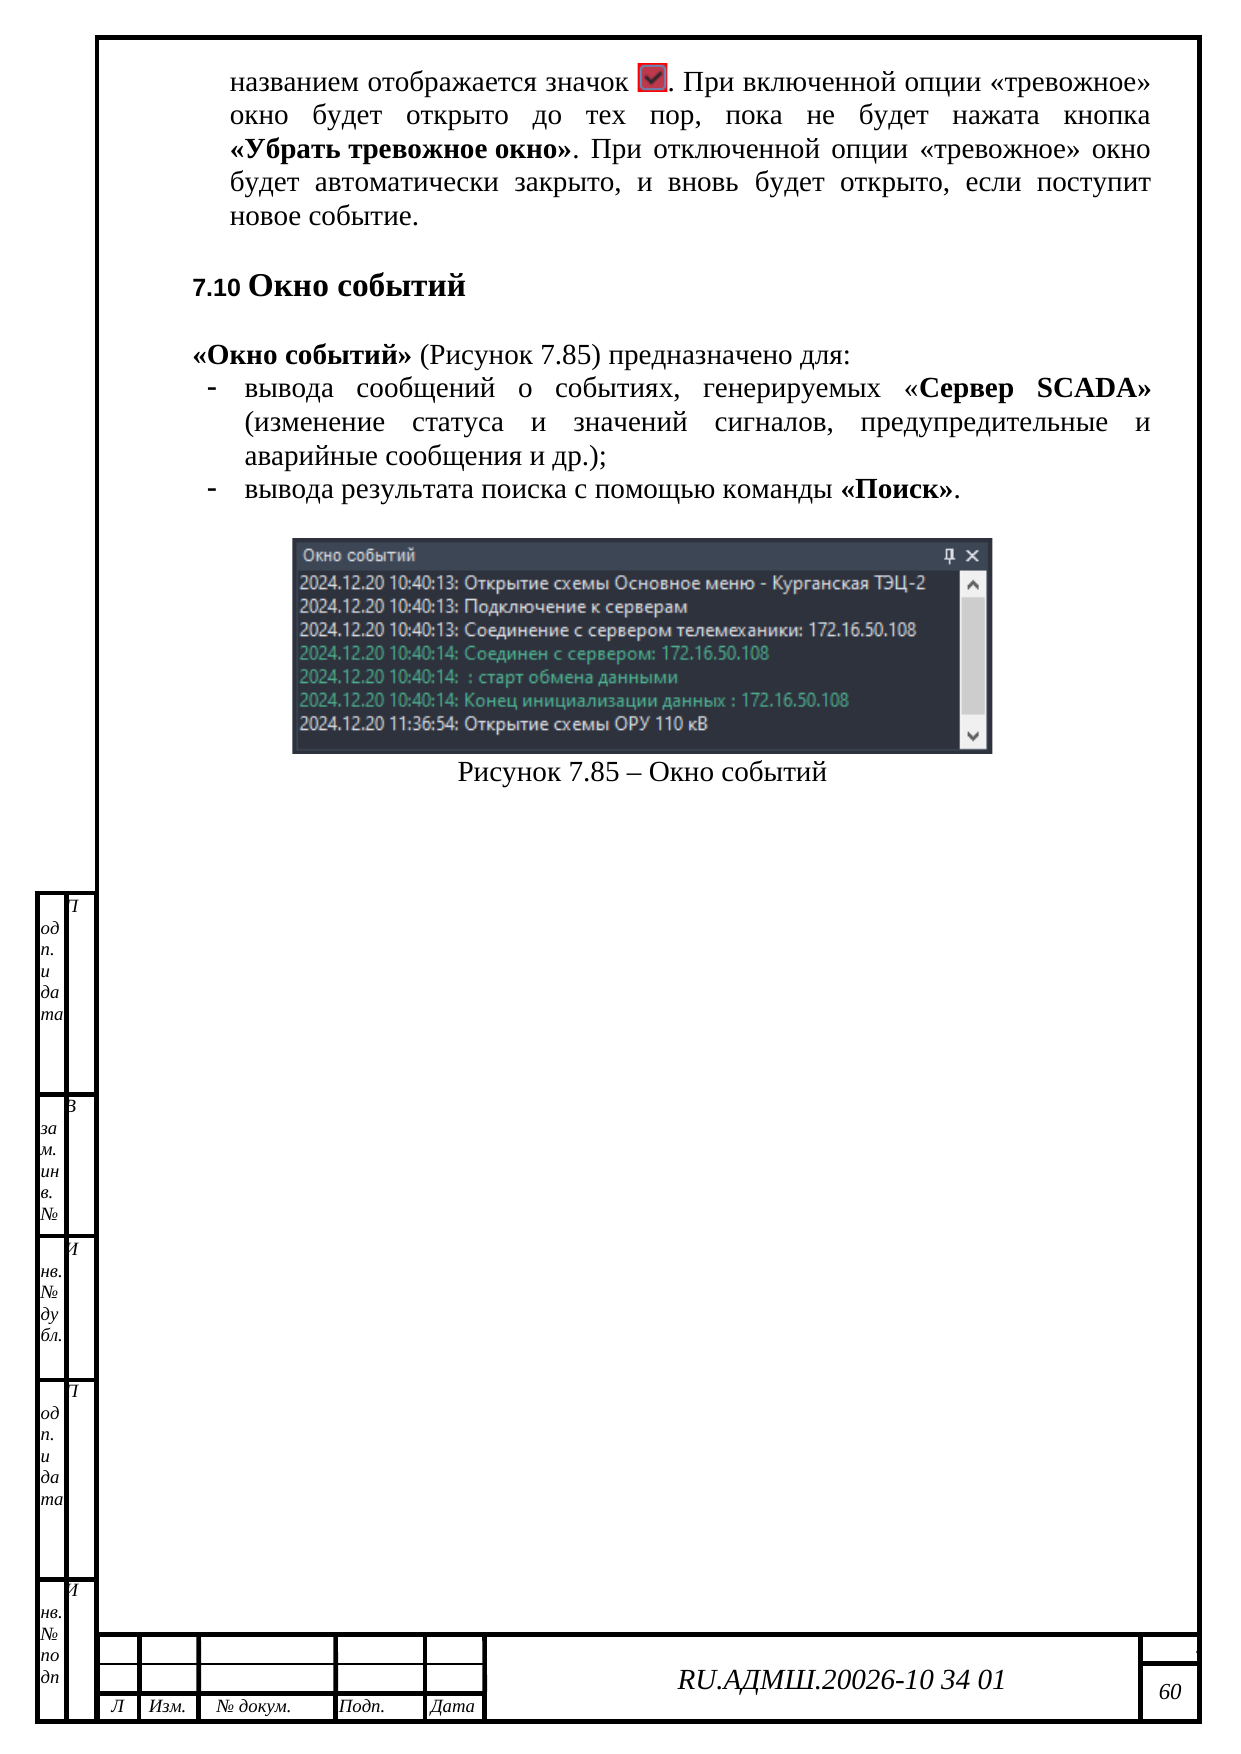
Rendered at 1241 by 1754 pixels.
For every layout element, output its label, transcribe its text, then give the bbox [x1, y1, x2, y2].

text Рисунок 7.69 – Окно событий [133, 754, 1152, 788]
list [192, 63, 1152, 232]
list вывода сообщений о событиях, генерируемых «Сервер SCADA» (изменение статуса и значений сигналов, предупредительные и аварийные сообщения и др.); [207, 371, 1152, 471]
subtitle Окно событий [133, 265, 1152, 303]
picture [292, 538, 993, 754]
list вывода результата поиска с помощью команды «Поиск». [207, 471, 1152, 505]
picture [637, 63, 668, 92]
